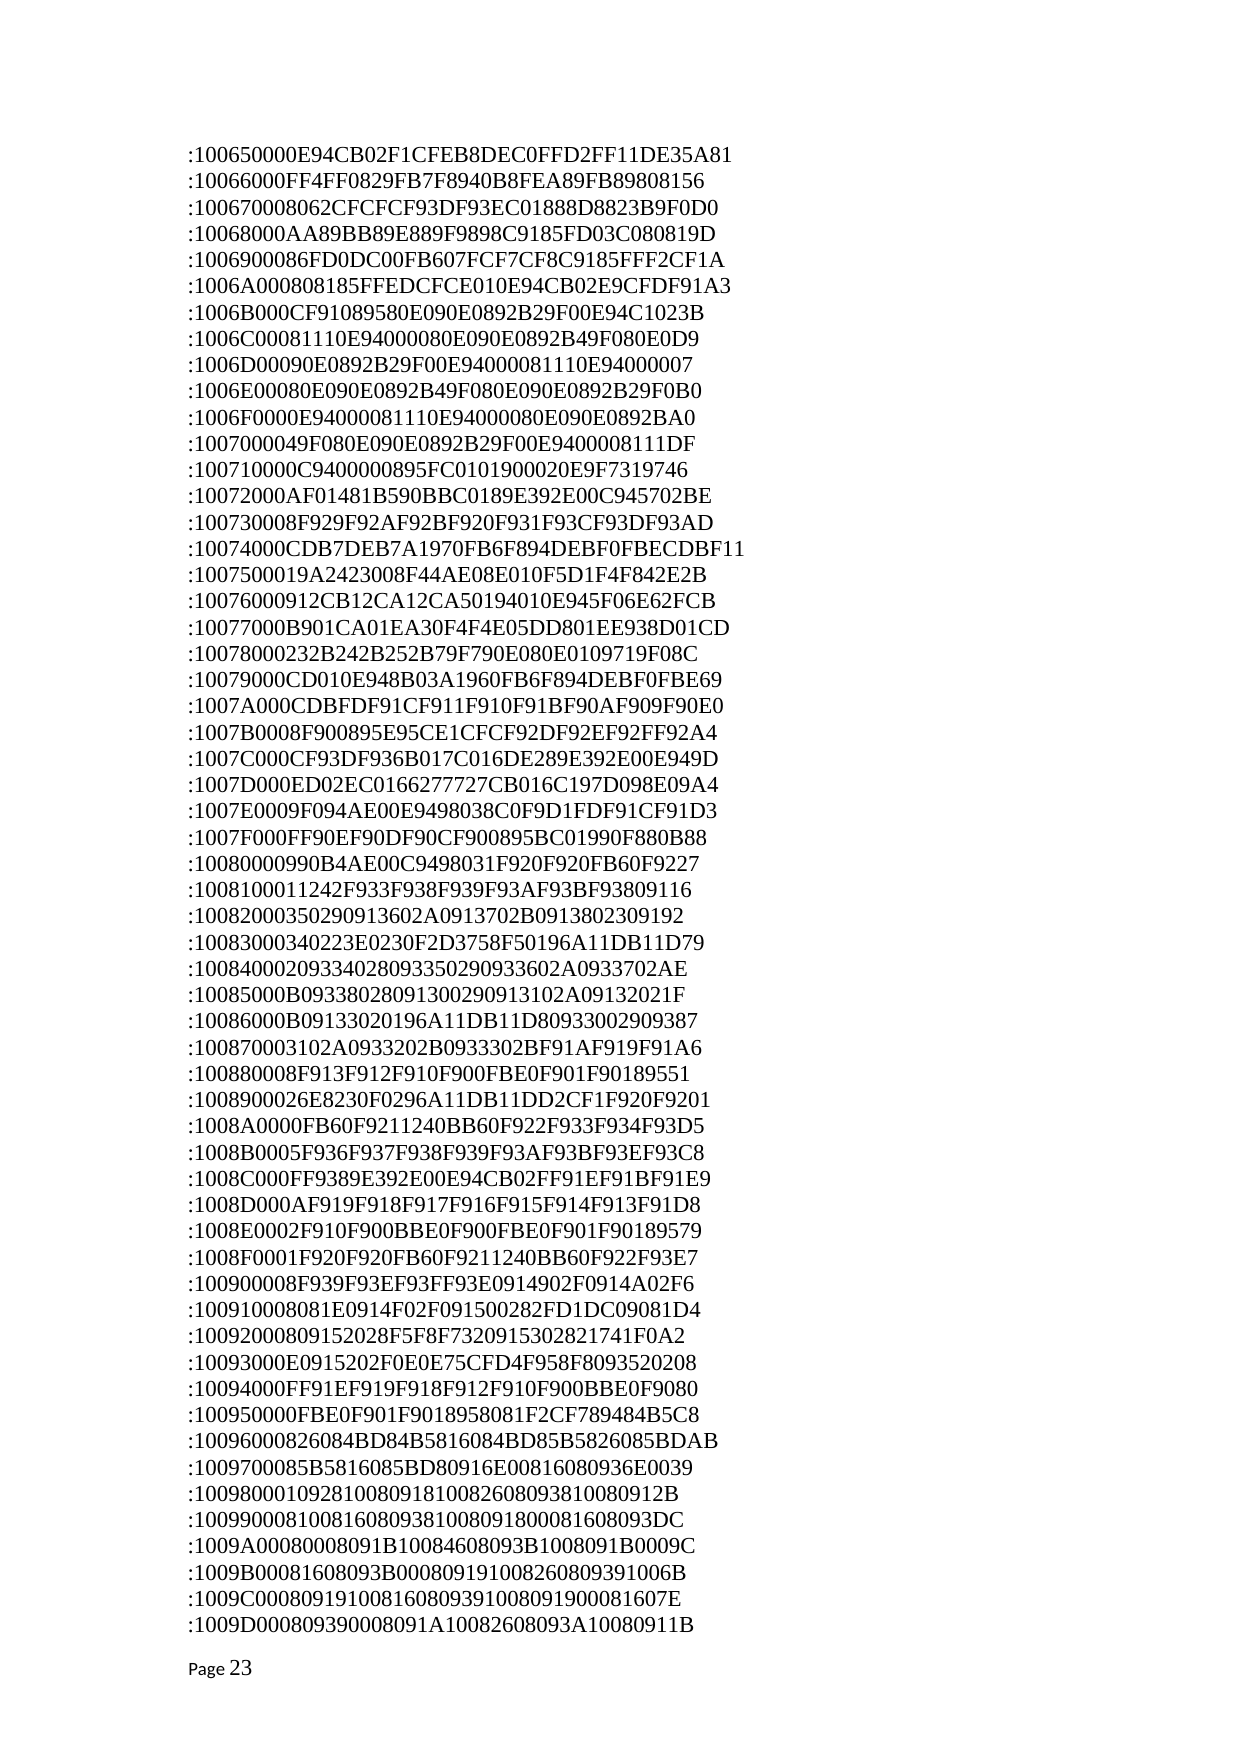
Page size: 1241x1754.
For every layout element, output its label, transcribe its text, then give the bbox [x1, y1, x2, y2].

text :1009A00080008091B10084608093B1008091B0009C [187, 1533, 1171, 1559]
text :1007B0008F900895E95CE1CFCF92DF92EF92FF92A4 [187, 719, 1171, 745]
text :10078000232B242B252B79F790E080E0109719F08C [187, 640, 1171, 667]
text :100730008F929F92AF92BF920F931F93CF93DF93AD [187, 509, 1171, 535]
text :10093000E0915202F0E0E75CFD4F958F8093520208 [187, 1349, 1171, 1375]
text :1008B0005F936F937F938F939F93AF93BF93EF93C8 [187, 1139, 1171, 1165]
text :1009900081008160809381008091800081608093DC [187, 1507, 1171, 1533]
text :100670008062CFCFCF93DF93EC01888D8823B9F0D0 [187, 194, 1171, 220]
text :100880008F913F912F910F900FBE0F901F90189551 [187, 1060, 1171, 1087]
text :1009700085B5816085BD80916E00816080936E0039 [187, 1454, 1171, 1480]
text :1009C000809191008160809391008091900081607E [187, 1585, 1171, 1612]
text :10077000B901CA01EA30F4F4E05DD801EE938D01CD [187, 614, 1171, 640]
text :1008F0001F920F920FB60F9211240BB60F922F93E7 [187, 1244, 1171, 1270]
text :10072000AF01481B590BBC0189E392E00C945702BE [187, 483, 1171, 509]
text :1007F000FF90EF90DF90CF900895BC01990F880B88 [187, 824, 1171, 850]
text :100870003102A0933202B0933302BF91AF919F91A6 [187, 1034, 1171, 1060]
text :1007A000CDBFDF91CF911F910F91BF90AF909F90E0 [187, 693, 1171, 719]
text :1006D00090E0892B29F00E94000081110E94000007 [187, 352, 1171, 378]
text :10079000CD010E948B03A1960FB6F894DEBF0FBE69 [187, 667, 1171, 693]
text :100900008F939F93EF93FF93E0914902F0914A02F6 [187, 1270, 1171, 1297]
text :10082000350290913602A0913702B0913802309192 [187, 903, 1171, 929]
text :1008100011242F933F938F939F93AF93BF93809116 [187, 877, 1171, 903]
text :1009D000809390008091A10082608093A10080911B [187, 1612, 1171, 1638]
text :10066000FF4FF0829FB7F8940B8FEA89FB89808156 [187, 168, 1171, 194]
text :1007E0009F094AE00E9498038C0F9D1FDF91CF91D3 [187, 798, 1171, 824]
text :10083000340223E0230F2D3758F50196A11DB11D79 [187, 929, 1171, 955]
text :1008A0000FB60F9211240BB60F922F933F934F93D5 [187, 1113, 1171, 1139]
text :100650000E94CB02F1CFEB8DEC0FFD2FF11DE35A81 [187, 142, 1171, 168]
text :10074000CDB7DEB7A1970FB6F894DEBF0FBECDBF11 [187, 535, 1171, 562]
text :10094000FF91EF919F918F912F910F900BBE0F9080 [187, 1375, 1171, 1402]
text :10084000209334028093350290933602A0933702AE [187, 955, 1171, 982]
text :10080000990B4AE00C9498031F920F920FB60F9227 [187, 850, 1171, 877]
text :1007000049F080E090E0892B29F00E9400008111DF [187, 430, 1171, 457]
text :1008E0002F910F900BBE0F900FBE0F901F90189579 [187, 1218, 1171, 1244]
text :100910008081E0914F02F091500282FD1DC09081D4 [187, 1297, 1171, 1323]
text :1007D000ED02EC0166277727CB016C197D098E09A4 [187, 772, 1171, 798]
text :10092000809152028F5F8F7320915302821741F0A2 [187, 1323, 1171, 1349]
text :1007C000CF93DF936B017C016DE289E392E00E949D [187, 745, 1171, 772]
text :1009B00081608093B000809191008260809391006B [187, 1559, 1171, 1585]
text :10096000826084BD84B5816084BD85B5826085BDAB [187, 1428, 1171, 1454]
text :1006C00081110E94000080E090E0892B49F080E0D9 [187, 325, 1171, 352]
text :10086000B09133020196A11DB11D80933002909387 [187, 1008, 1171, 1034]
text :10068000AA89BB89E889F9898C9185FD03C080819D [187, 220, 1171, 247]
text :1006B000CF91089580E090E0892B29F00E94C1023B [187, 299, 1171, 325]
text :1008900026E8230F0296A11DB11DD2CF1F920F9201 [187, 1087, 1171, 1113]
text :1006A000808185FFEDCFCE010E94CB02E9CFDF91A3 [187, 273, 1171, 299]
text :1008D000AF919F918F917F916F915F914F913F91D8 [187, 1192, 1171, 1218]
text :1006900086FD0DC00FB607FCF7CF8C9185FFF2CF1A [187, 247, 1171, 273]
text :10098000109281008091810082608093810080912B [187, 1480, 1171, 1507]
text :10076000912CB12CA12CA50194010E945F06E62FCB [187, 588, 1171, 614]
text :1006F0000E94000081110E94000080E090E0892BA0 [187, 404, 1171, 430]
text :10085000B09338028091300290913102A09132021F [187, 982, 1171, 1008]
text :1008C000FF9389E392E00E94CB02FF91EF91BF91E9 [187, 1165, 1171, 1192]
text :1006E00080E090E0892B49F080E090E0892B29F0B0 [187, 378, 1171, 404]
text :100710000C9400000895FC0101900020E9F7319746 [187, 457, 1171, 483]
text :100950000FBE0F901F9018958081F2CF789484B5C8 [187, 1402, 1171, 1428]
text :1007500019A2423008F44AE08E010F5D1F4F842E2B [187, 562, 1171, 588]
